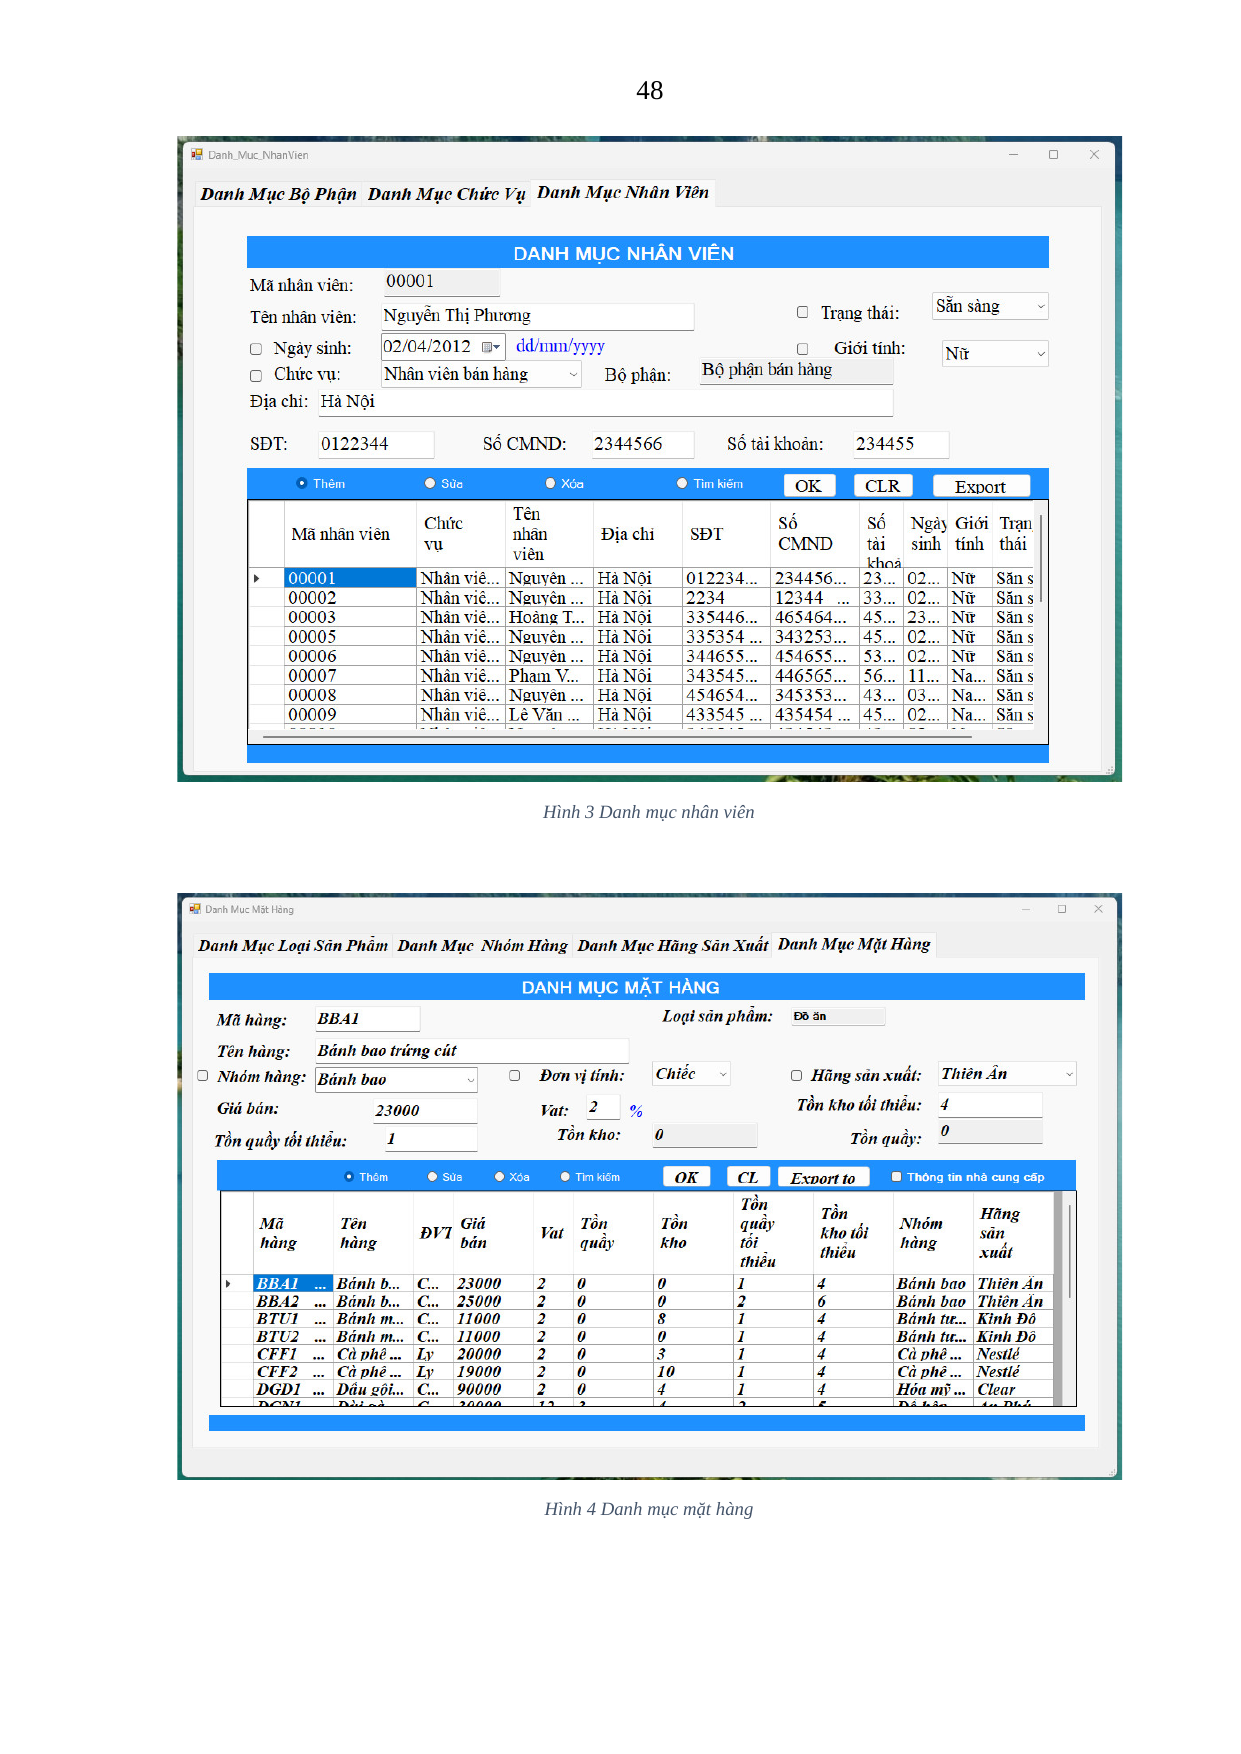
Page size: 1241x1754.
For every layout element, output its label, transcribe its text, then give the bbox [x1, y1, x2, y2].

picture [177, 893, 1123, 1480]
picture [177, 136, 1123, 782]
